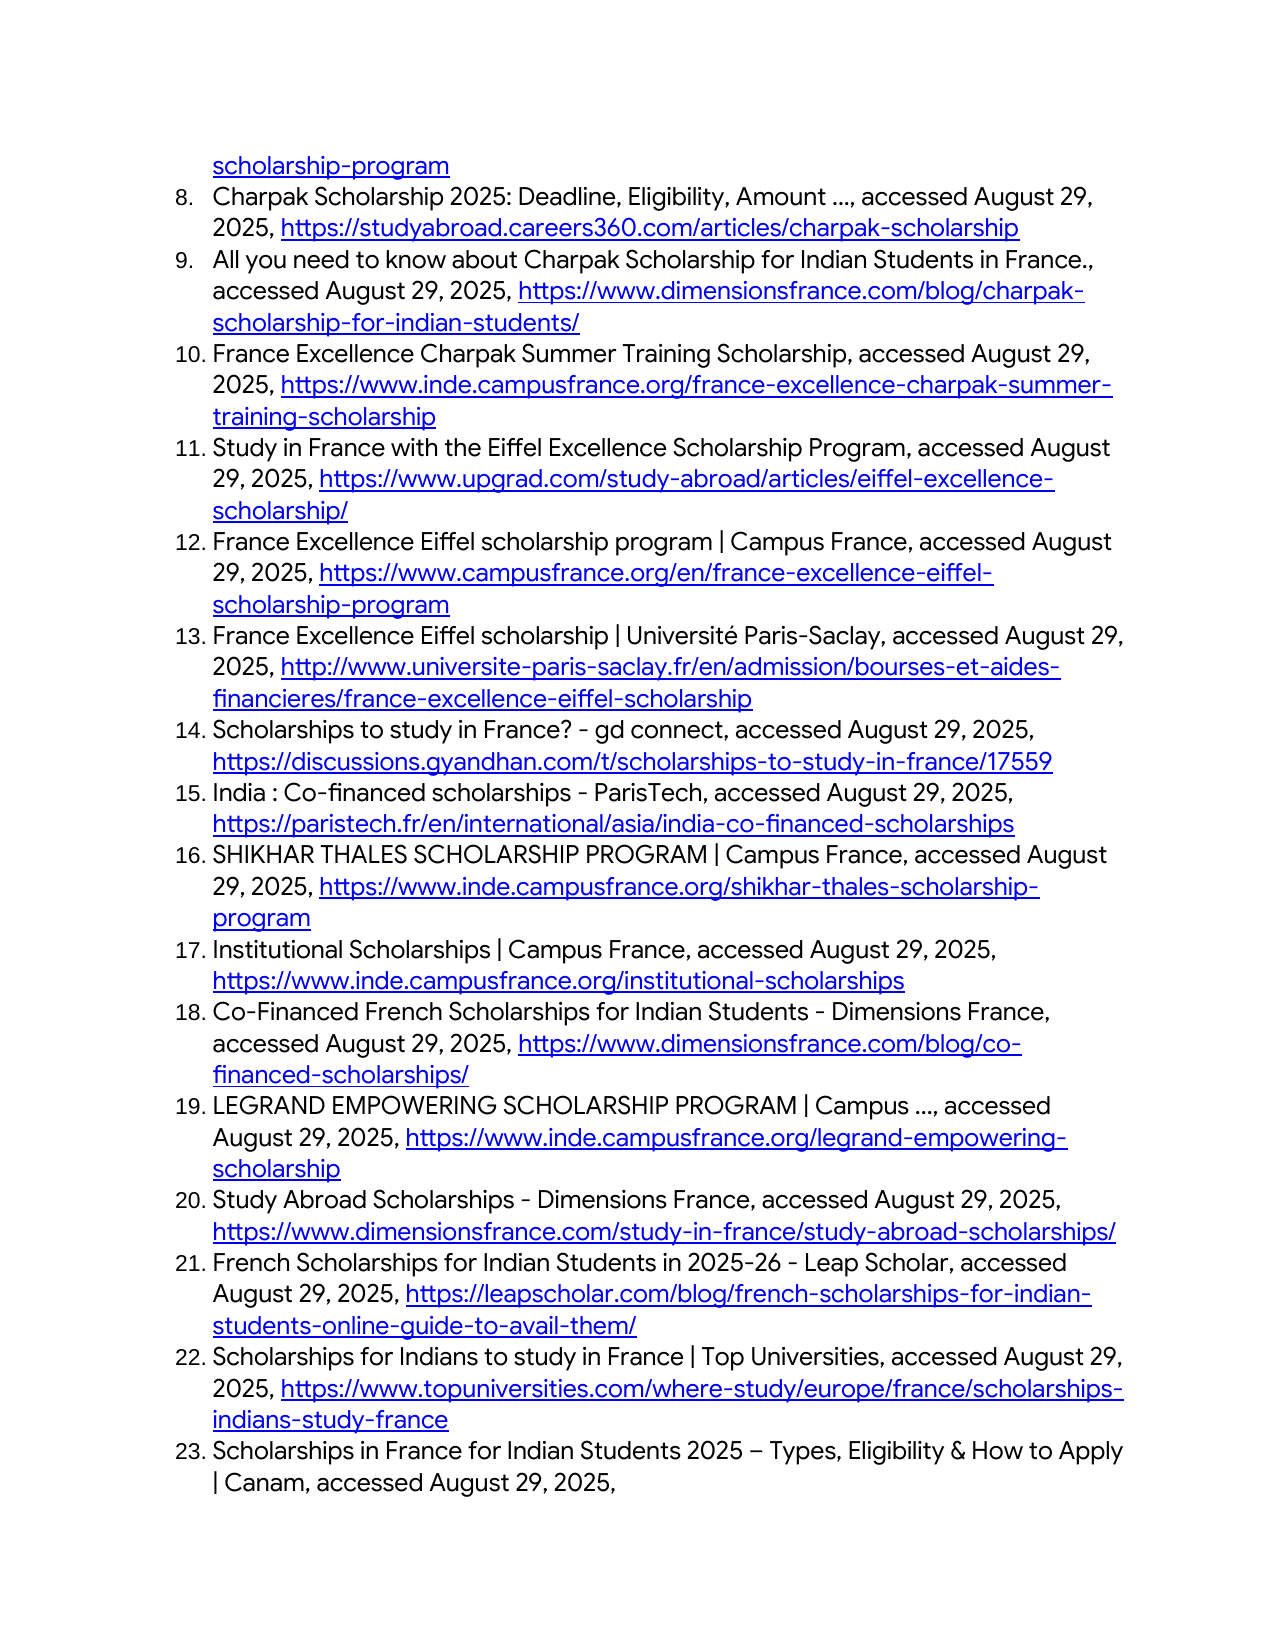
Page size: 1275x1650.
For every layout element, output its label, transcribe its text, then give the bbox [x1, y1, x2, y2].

list LEGRAND EMPOWERING SCHOLARSHIP PROGRAM | Campus ..., accessed August 29, 2025, https://www.inde.campusfrance.org/legrand-empowering-scholarship [175, 1091, 1125, 1185]
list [175, 1436, 1125, 1498]
list Scholarships for Indians to study in France | Top Universities, accessed August 29, 2025, https://www.topuniversities.com/where-study/europe/france/scholarships-indians-study-france [175, 1341, 1125, 1436]
list All you need to know about Charpak Scholarship for Indian Students in France., accessed August 29, 2025, https://www.dimensionsfrance.com/blog/charpak-scholarship-for-indian-students/ [175, 244, 1125, 338]
list France Excellence Eiffel scholarship | Université Paris-Saclay, accessed August 29, 2025, http://www.universite-paris-saclay.fr/en/admission/bourses-et-aides-financieres/france-excellence-eiffel-scholarship [175, 620, 1125, 714]
list India : Co-financed scholarships - ParisTech, accessed August 29, 2025, https://paristech.fr/en/international/asia/india-co-financed-scholarships [175, 777, 1125, 840]
list France Excellence Charpak Summer Training Scholarship, accessed August 29, 2025, https://www.inde.campusfrance.org/france-excellence-charpak-summer-training-scholarship [175, 338, 1125, 432]
list Co-Financed French Scholarships for Indian Students - Dimensions France, accessed August 29, 2025, https://www.dimensionsfrance.com/blog/co-financed-scholarships/ [175, 997, 1125, 1091]
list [175, 150, 1125, 181]
list Charpak Scholarship 2025: Deadline, Eligibility, Amount ..., accessed August 29, 2025, https://studyabroad.careers360.com/articles/charpak-scholarship [175, 181, 1125, 244]
list Study in France with the Eiffel Excellence Scholarship Program, accessed August 29, 2025, https://www.upgrad.com/study-abroad/articles/eiffel-excellence-scholarship/ [175, 432, 1125, 526]
list France Excellence Eiffel scholarship program | Campus France, accessed August 29, 2025, https://www.campusfrance.org/en/france-excellence-eiffel-scholarship-program [175, 526, 1125, 620]
list French Scholarships for Indian Students in 2025-26 - Leap Scholar, accessed August 29, 2025, https://leapscholar.com/blog/french-scholarships-for-indian-students-online-guide-to-avail-them/ [175, 1247, 1125, 1341]
list SHIKHAR THALES SCHOLARSHIP PROGRAM | Campus France, accessed August 29, 2025, https://www.inde.campusfrance.org/shikhar-thales-scholarship-program [175, 840, 1125, 934]
list Scholarships to study in France? - gd connect, accessed August 29, 2025, https://discussions.gyandhan.com/t/scholarships-to-study-in-france/17559 [175, 714, 1125, 777]
list Institutional Scholarships | Campus France, accessed August 29, 2025, https://www.inde.campusfrance.org/institutional-scholarships [175, 934, 1125, 997]
list Study Abroad Scholarships - Dimensions France, accessed August 29, 2025, https://www.dimensionsfrance.com/study-in-france/study-abroad-scholarships/ [175, 1185, 1125, 1247]
